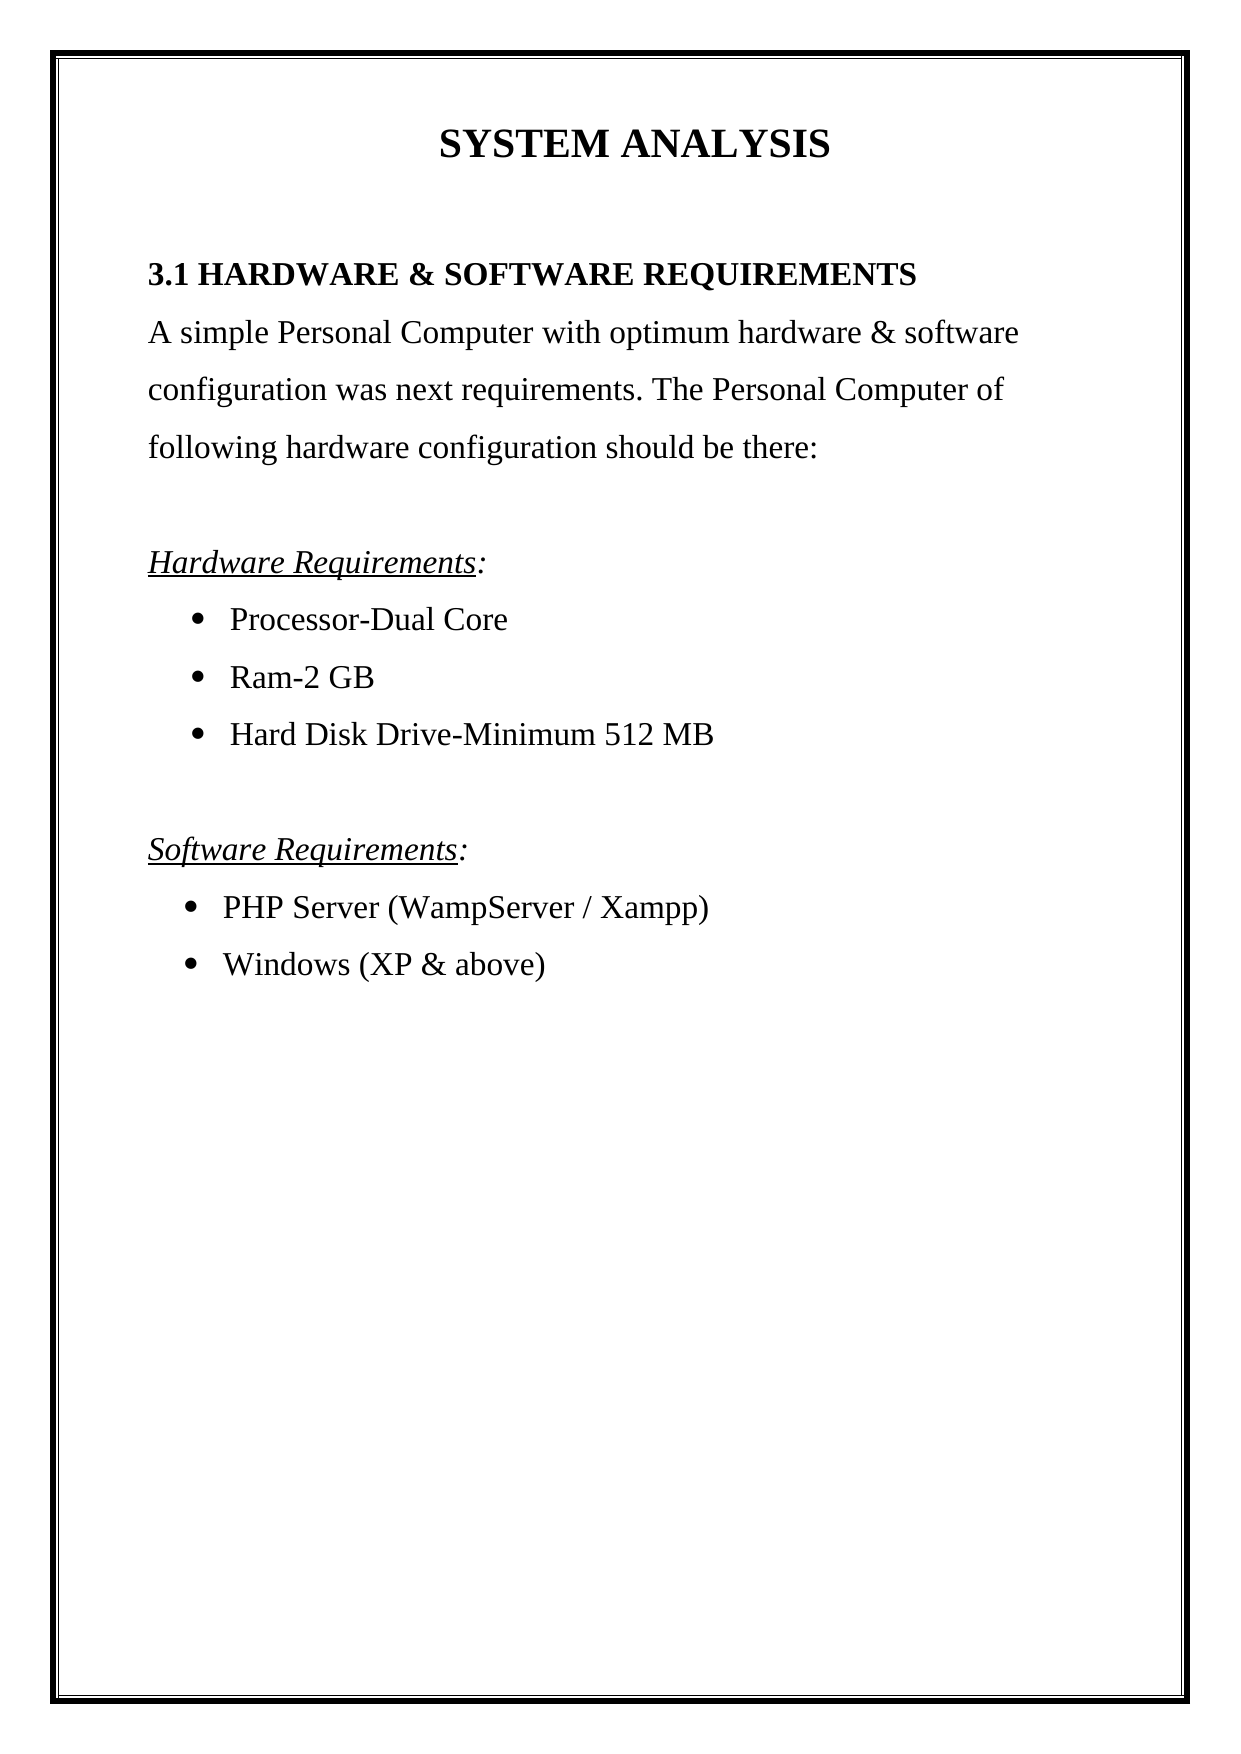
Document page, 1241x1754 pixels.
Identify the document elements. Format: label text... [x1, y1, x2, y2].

text SYSTEM ANALYSIS [148, 118, 1122, 166]
text A simple Personal Computer with optimum hardware & software configuration was next requirements. The Personal Computer of following hardware configuration should be there: [148, 312, 1122, 466]
list Processor-Dual Core [192, 600, 1122, 638]
list PHP Server (WampServer / Xampp) [185, 887, 1122, 926]
list Hard Disk Drive-Minimum 512 MB [192, 715, 1122, 753]
text Hardware Requirements: [148, 485, 1122, 581]
text Software Requirements: [148, 772, 1122, 868]
list Windows (XP & above) [185, 945, 1122, 983]
list Ram-2 GB [192, 657, 1122, 696]
text 3.1 HARDWARE & SOFTWARE REQUIREMENTS [148, 255, 1122, 293]
